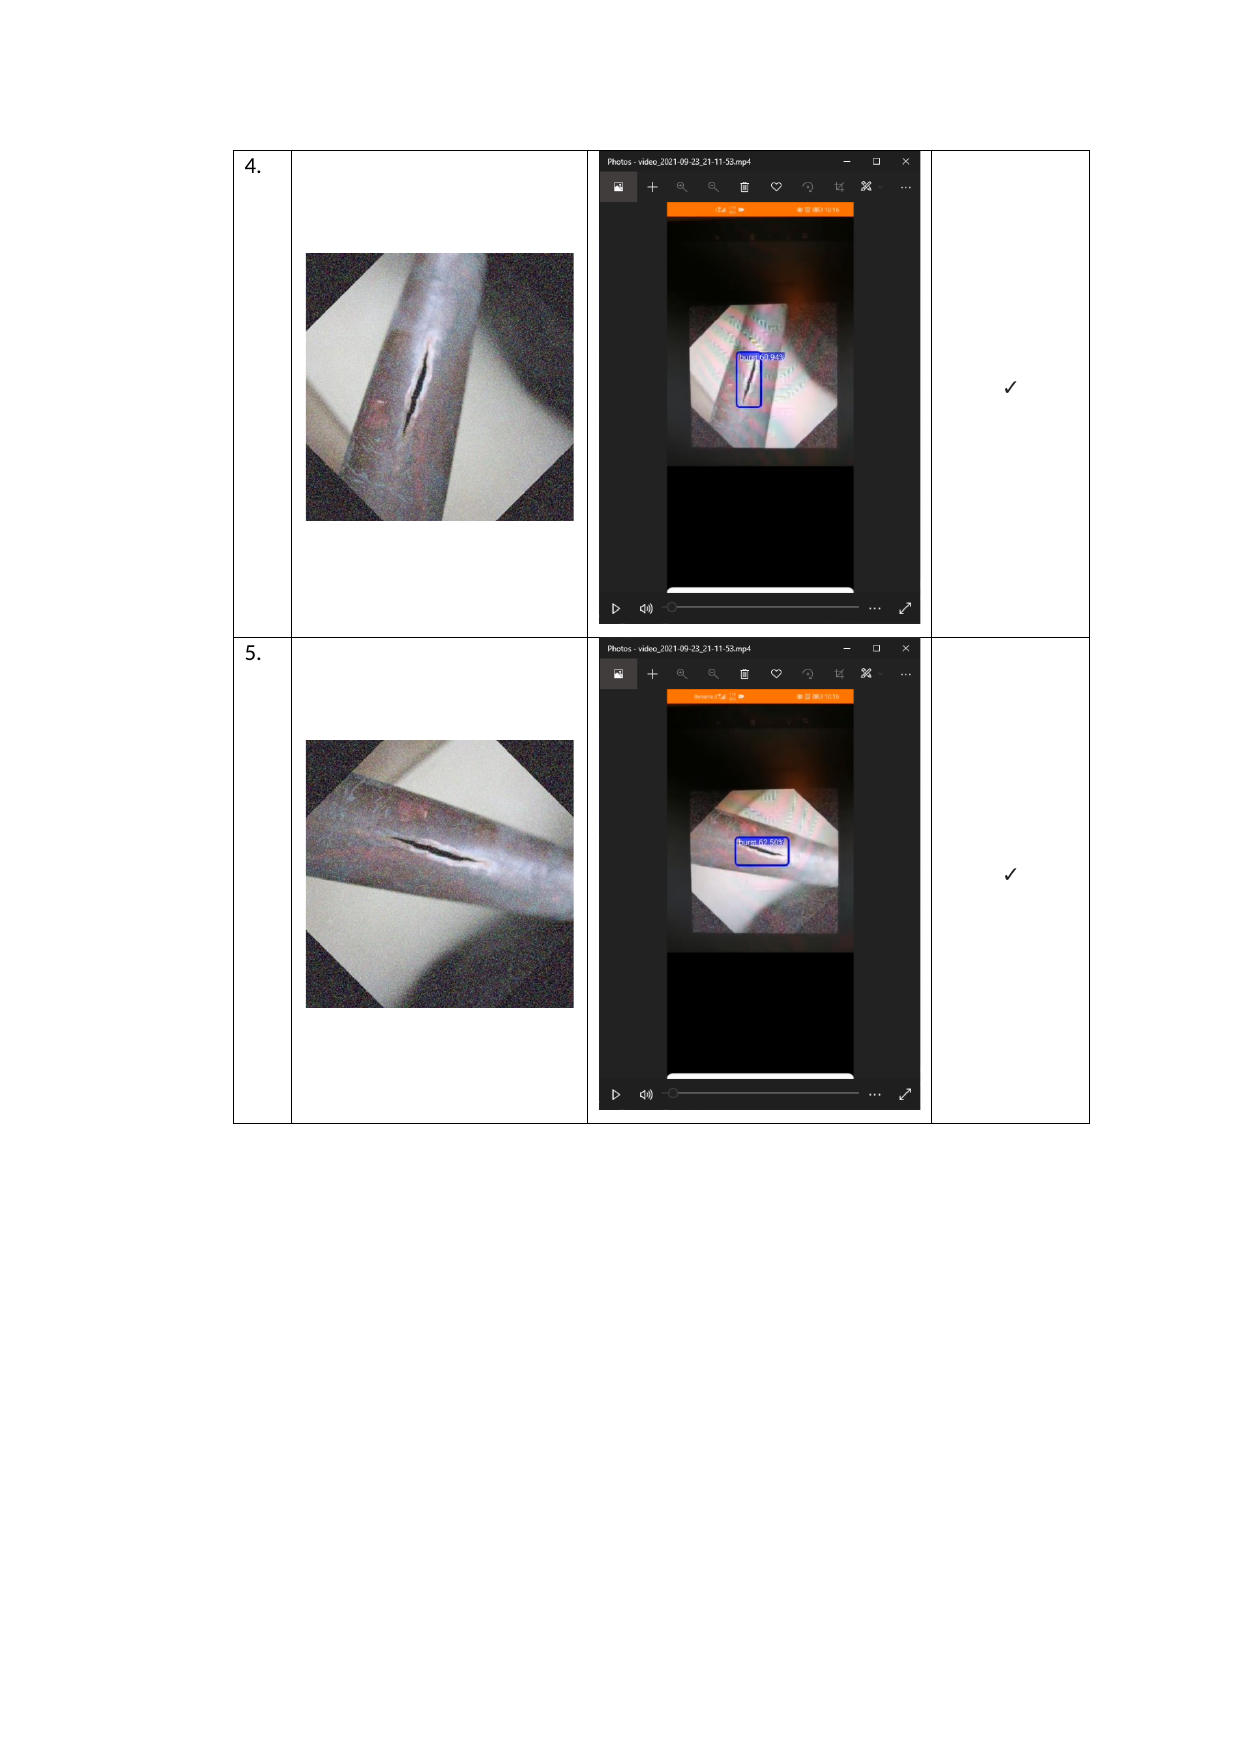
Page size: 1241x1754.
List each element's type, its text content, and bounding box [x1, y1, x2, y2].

picture [599, 151, 921, 624]
table_cell ✓ [932, 638, 1089, 1123]
table_cell ✓ [932, 151, 1089, 637]
table_cell [292, 151, 587, 637]
table_cell [292, 638, 587, 1123]
picture [305, 740, 574, 1008]
table_cell [588, 638, 931, 1123]
picture [599, 637, 921, 1110]
picture [305, 253, 574, 521]
table_cell [588, 151, 931, 637]
table_cell [234, 151, 291, 637]
table_cell [234, 638, 291, 1123]
